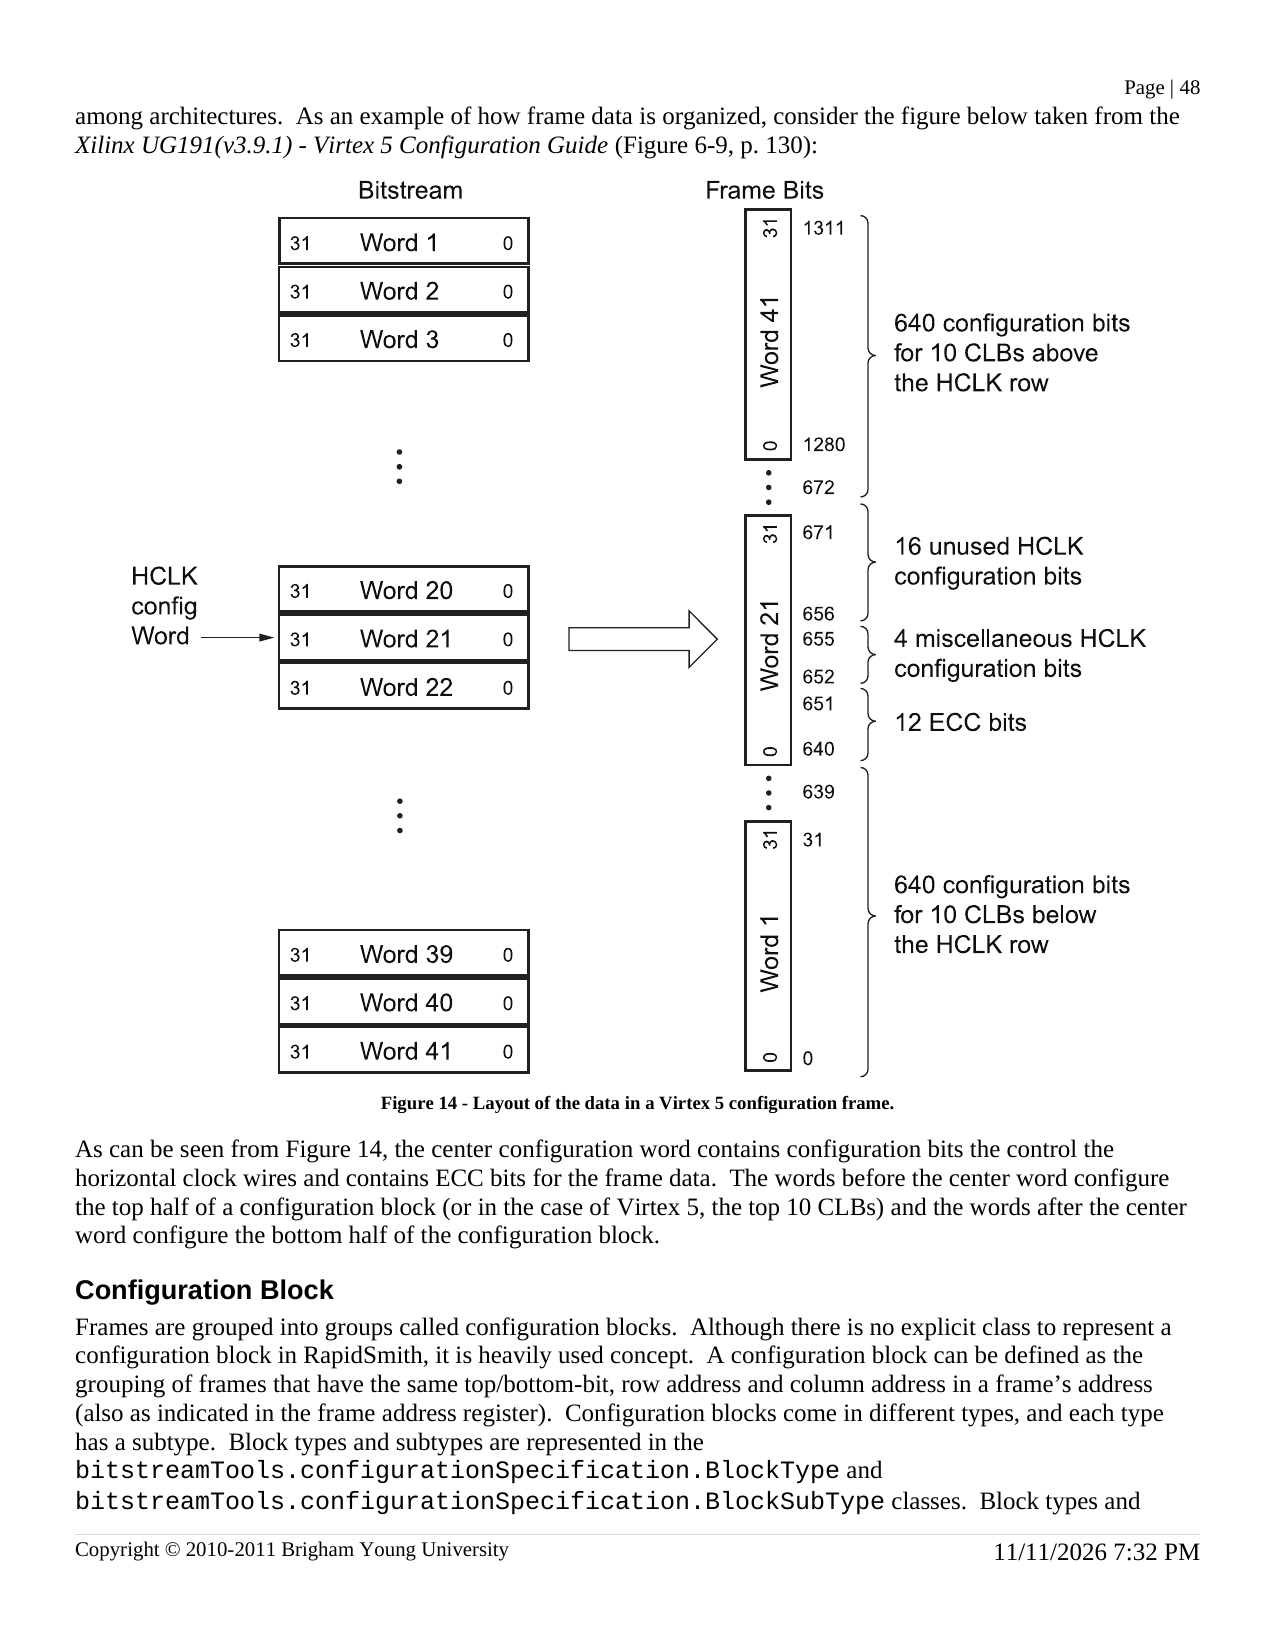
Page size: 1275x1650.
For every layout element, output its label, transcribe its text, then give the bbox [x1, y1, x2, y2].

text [75, 101, 1200, 159]
text Figure 14 - Layout of the data in a Virtex 5 configuration frame. [75, 1092, 1200, 1113]
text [75, 1312, 1200, 1517]
subtitle Configuration Block [75, 1274, 1200, 1305]
text As can be seen from Figure 14, the center configuration word contains configuration bits the control the horizontal clock wires and contains ECC bits for the frame data. The words before the center word configure the top half of a configuration block (or in the case of Virtex 5, the top 10 CLBs) and the words after the center word configure the bottom half of the configuration block. [75, 1134, 1200, 1249]
